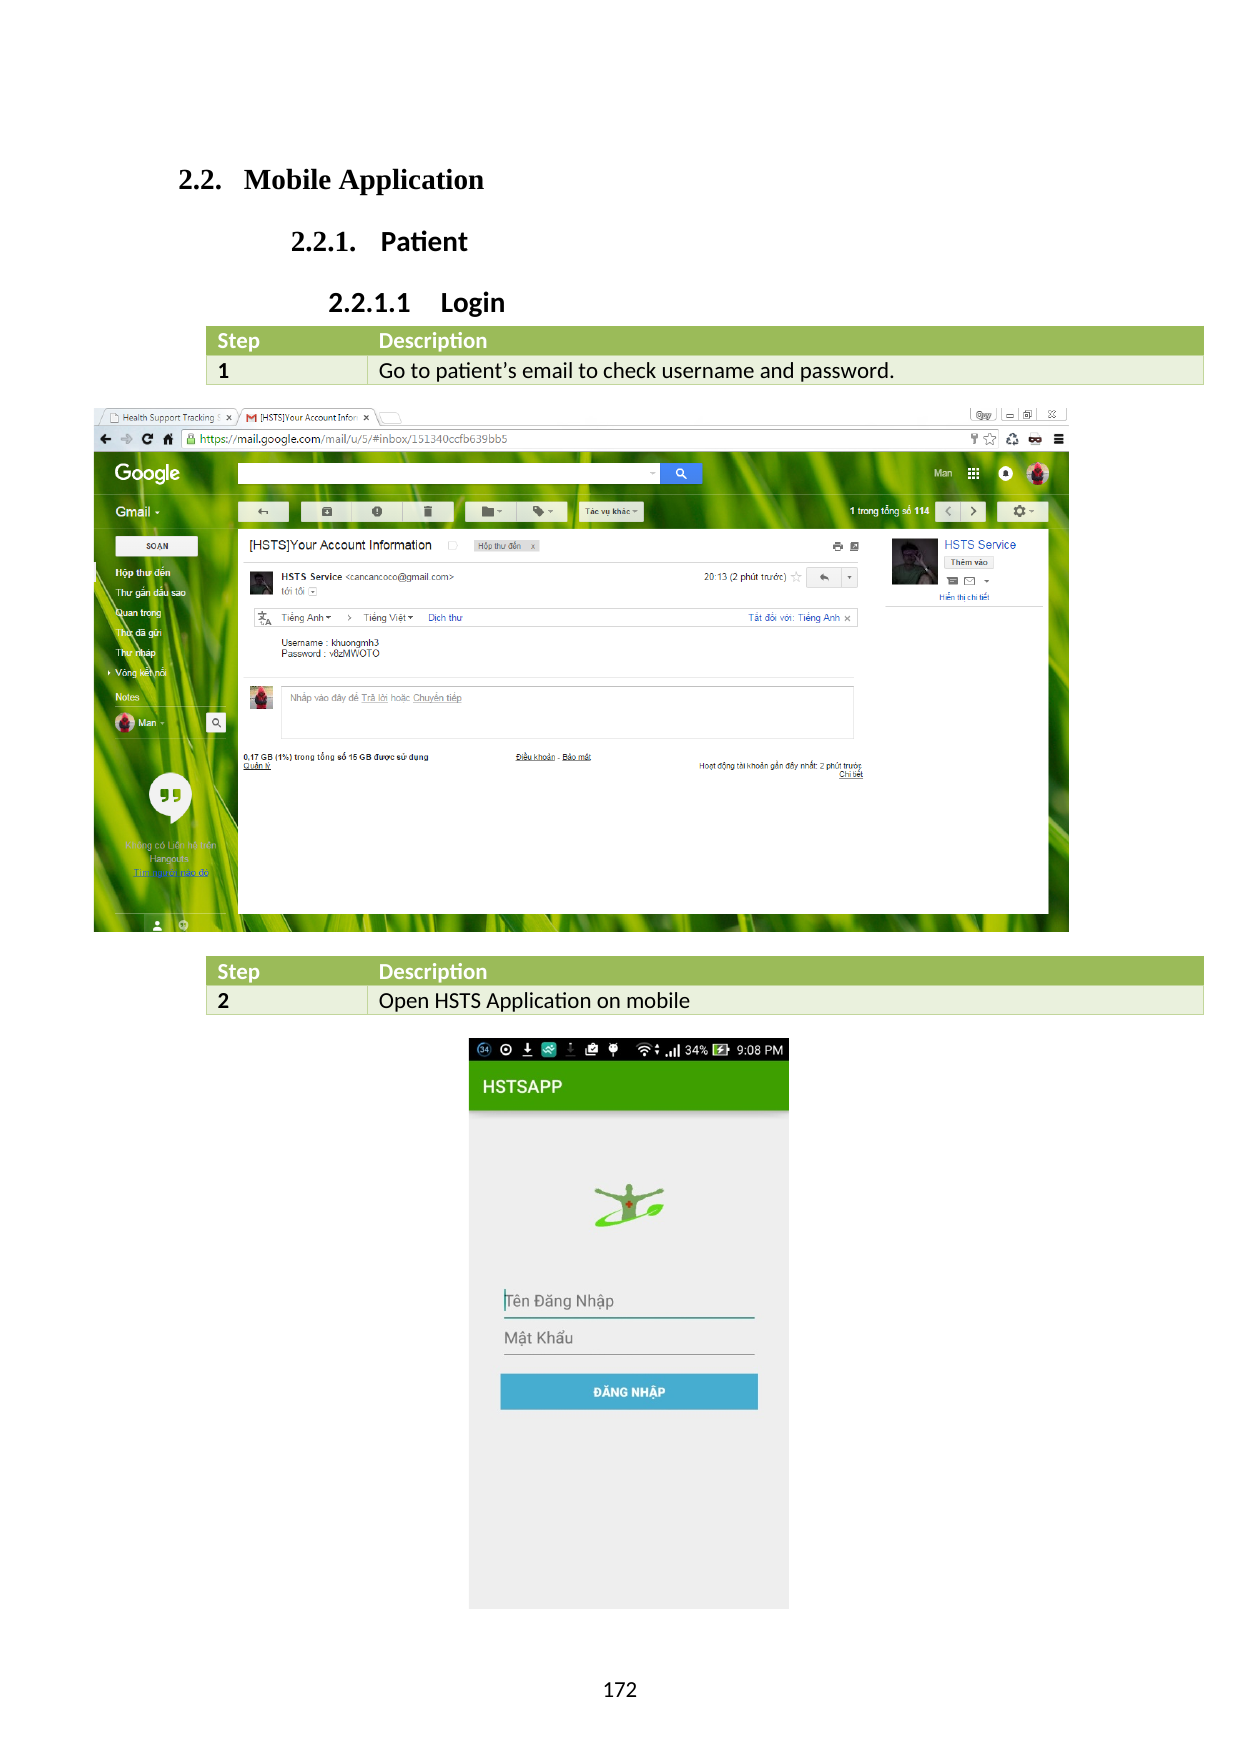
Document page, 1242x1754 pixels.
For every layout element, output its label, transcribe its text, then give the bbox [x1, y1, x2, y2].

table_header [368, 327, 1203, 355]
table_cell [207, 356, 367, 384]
subtitle Patient [291, 223, 1146, 259]
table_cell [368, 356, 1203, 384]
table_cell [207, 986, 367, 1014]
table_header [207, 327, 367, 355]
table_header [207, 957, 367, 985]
subtitle Mobile Application [169, 162, 1146, 196]
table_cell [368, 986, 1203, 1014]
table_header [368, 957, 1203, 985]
picture [468, 1038, 789, 1609]
subtitle Login [328, 284, 1146, 319]
picture [93, 408, 1069, 932]
